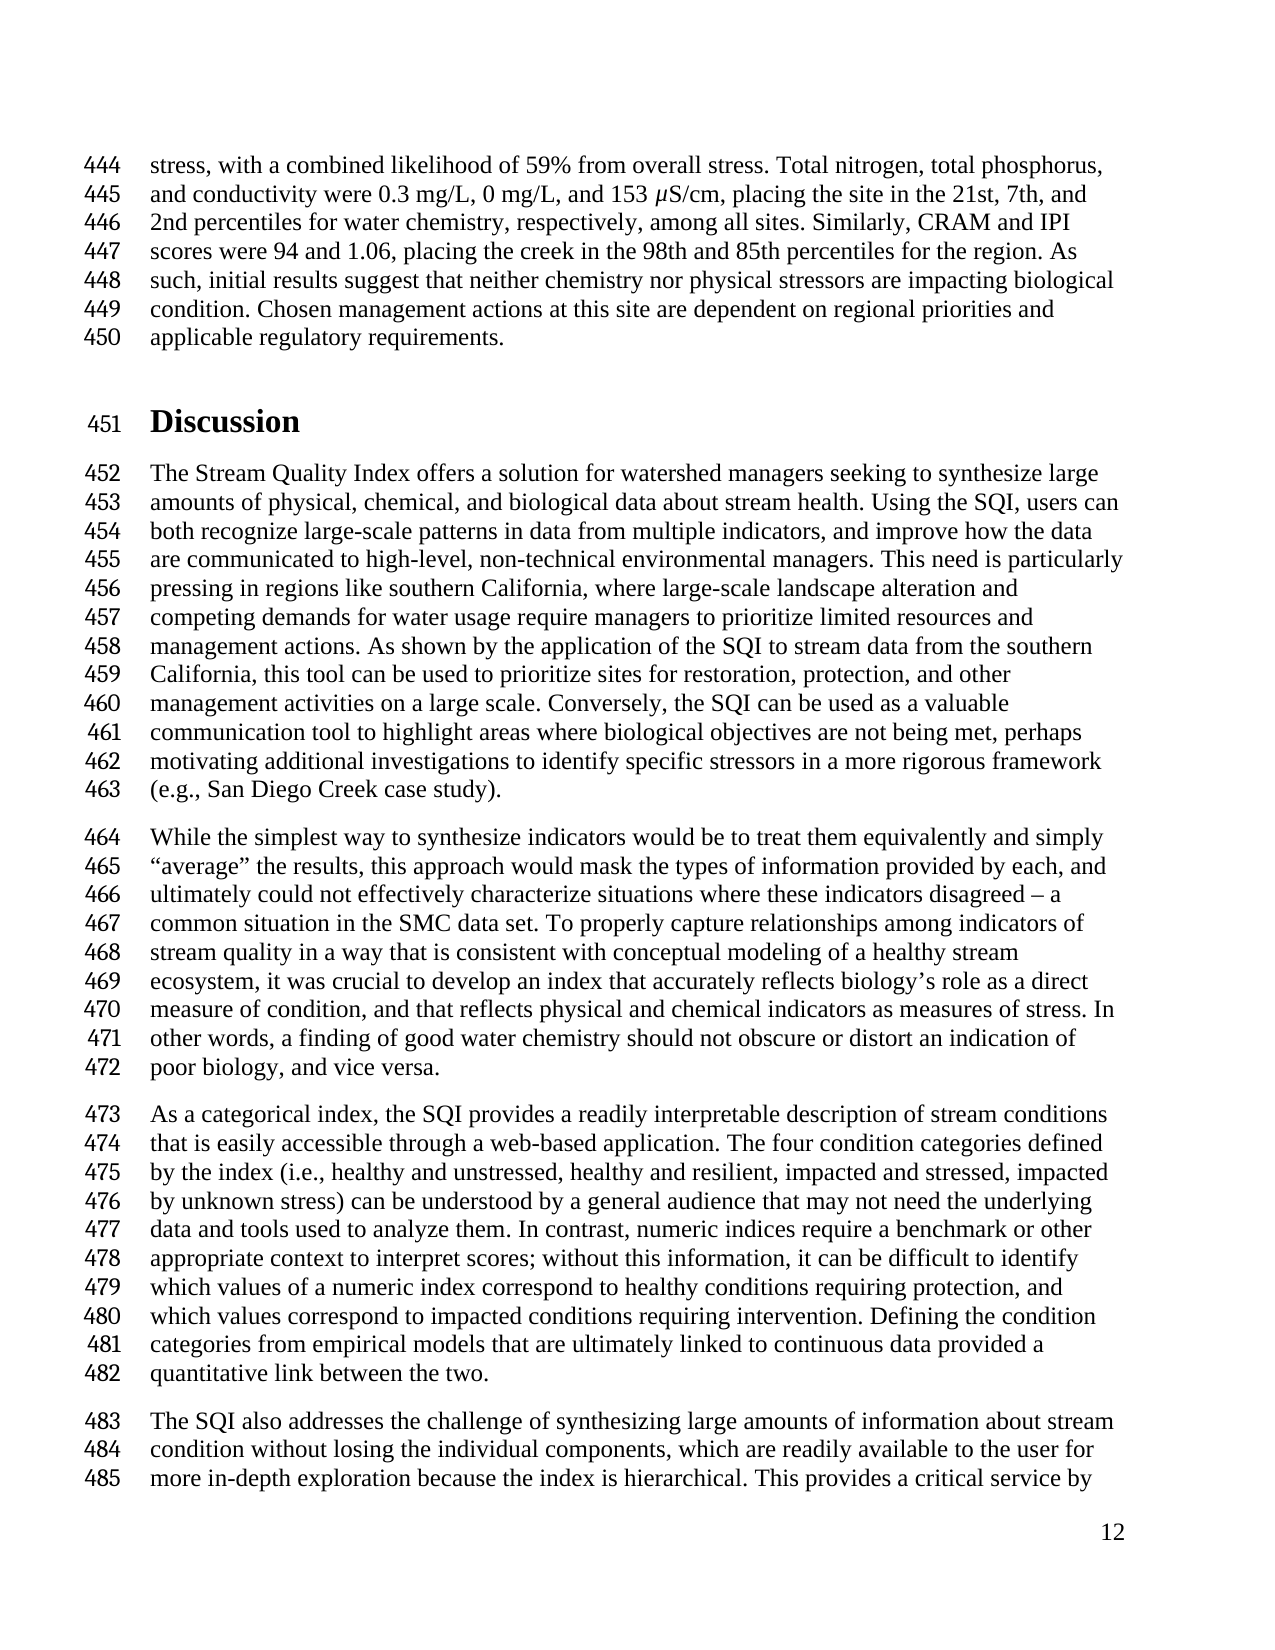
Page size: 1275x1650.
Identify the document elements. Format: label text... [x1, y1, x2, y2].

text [150, 1406, 1125, 1492]
text The Stream Quality Index offers a solution for watershed managers seeking to synthesize large amounts of physical, chemical, and biological data about stream health. Using the SQI, users can both recognize large-scale patterns in data from multiple indicators, and improve how the data are communicated to high-level, non-technical environmental managers. This need is particularly pressing in regions like southern California, where large-scale landscape alteration and competing demands for water usage require managers to prioritize limited resources and management actions. As shown by the application of the SQI to stream data from the southern California, this tool can be used to prioritize sites for restoration, protection, and other management activities on a large scale. Conversely, the SQI can be used as a valuable communication tool to highlight areas where biological objectives are not being met, perhaps motivating additional investigations to identify specific stressors in a more rigorous framework (e.g., San Diego Creek case study). [150, 458, 1125, 803]
subtitle Discussion [150, 401, 1125, 439]
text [150, 150, 1125, 351]
text As a categorical index, the SQI provides a readily interpretable description of stream conditions that is easily accessible through a web-based application. The four condition categories defined by the index (i.e., healthy and unstressed, healthy and resilient, impacted and stressed, impacted by unknown stress) can be understood by a general audience that may not need the underlying data and tools used to analyze them. In contrast, numeric indices require a benchmark or other appropriate context to interpret scores; without this information, it can be difficult to identify which values of a numeric index correspond to healthy conditions requiring protection, and which values correspond to impacted conditions requiring intervention. Defining the condition categories from empirical models that are ultimately linked to continuous data provided a quantitative link between the two. [150, 1099, 1125, 1387]
text While the simplest way to synthesize indicators would be to treat them equivalently and simply “average” the results, this approach would mask the types of information provided by each, and ultimately could not effectively characterize situations where these indicators disagreed – a common situation in the SMC data set. To properly capture relationships among indicators of stream quality in a way that is consistent with conceptual modeling of a healthy stream ecosystem, it was crucial to develop an index that accurately reflects biology’s role as a direct measure of condition, and that reflects physical and chemical indicators as measures of stress. In other words, a finding of good water chemistry should not obscure or distort an indication of poor biology, and vice versa. [150, 822, 1125, 1081]
